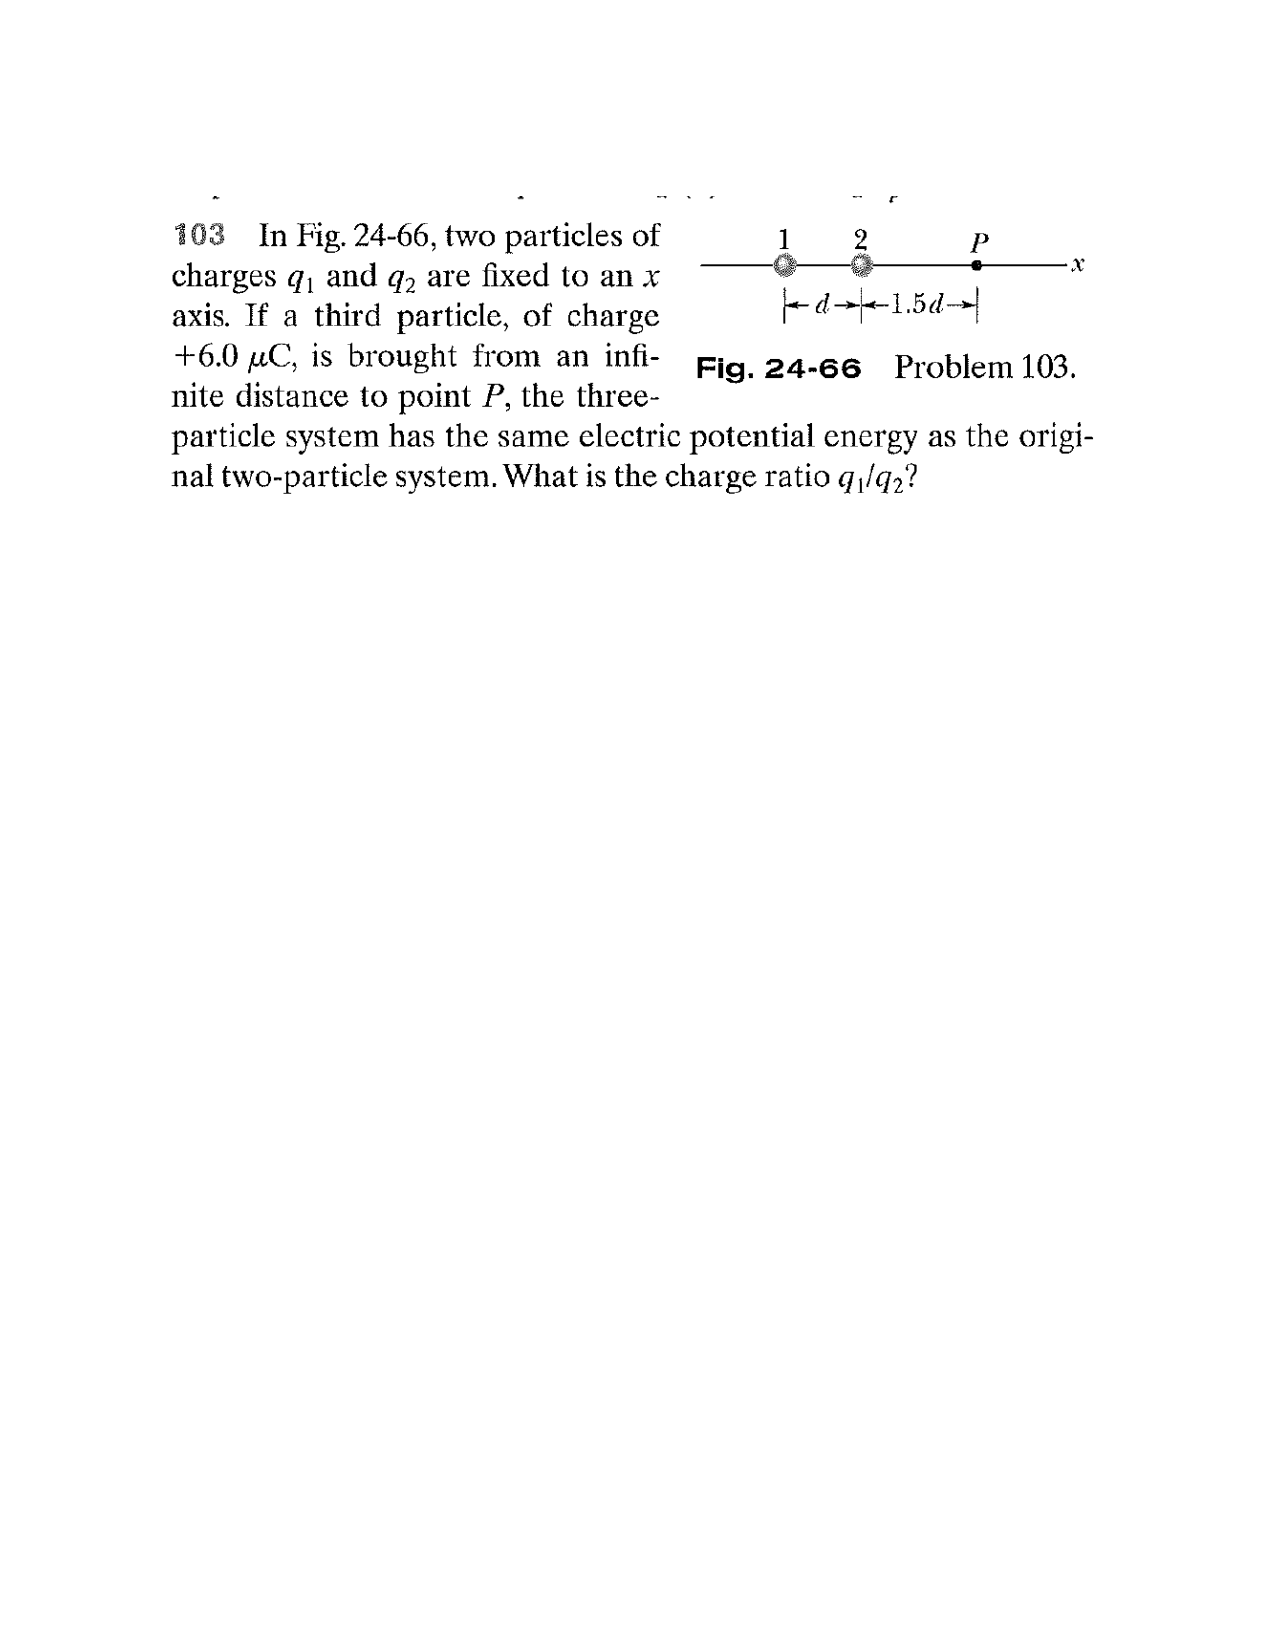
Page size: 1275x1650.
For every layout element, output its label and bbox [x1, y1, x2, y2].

picture [150, 196, 1125, 511]
